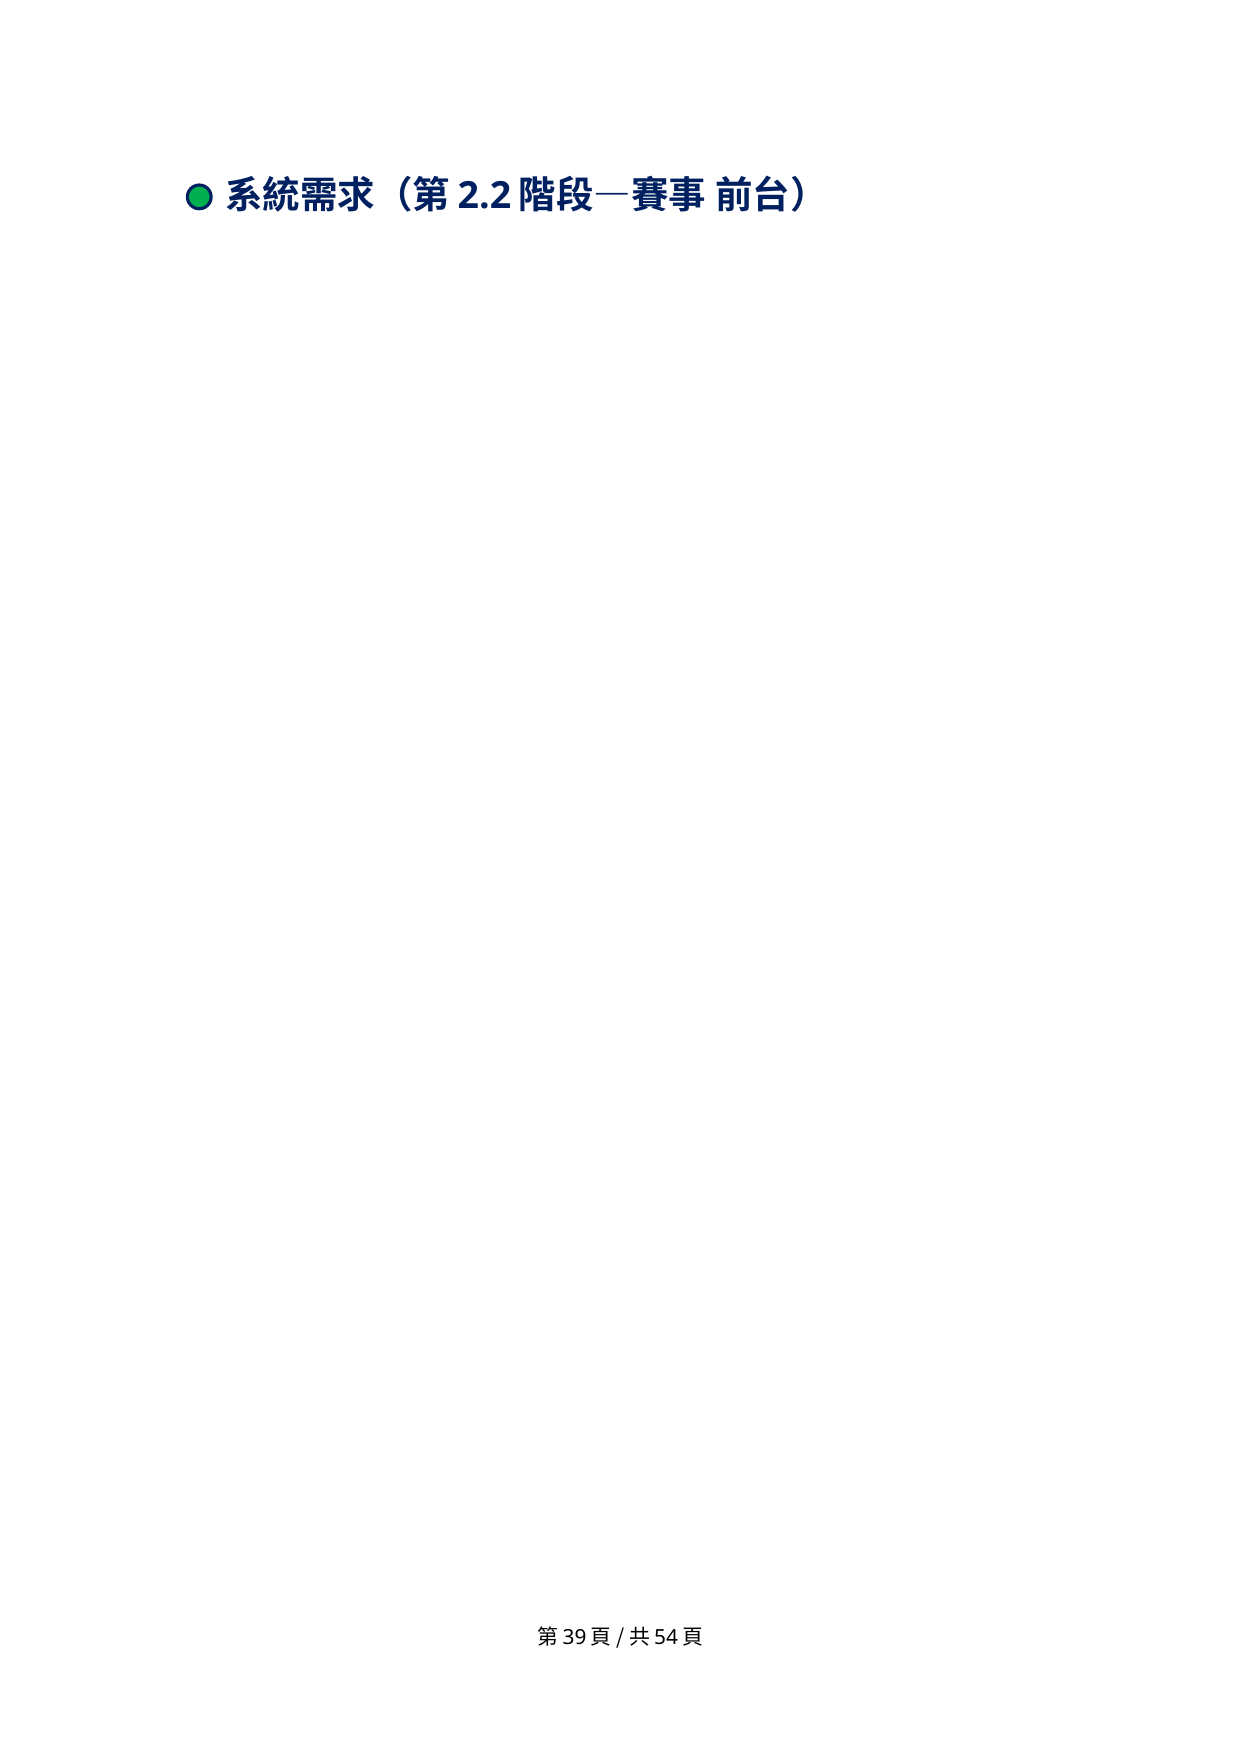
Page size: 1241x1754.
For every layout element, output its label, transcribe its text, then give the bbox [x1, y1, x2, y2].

subtitle 系統需求（第2.2階段—賽事 前台） [187, 164, 1053, 219]
